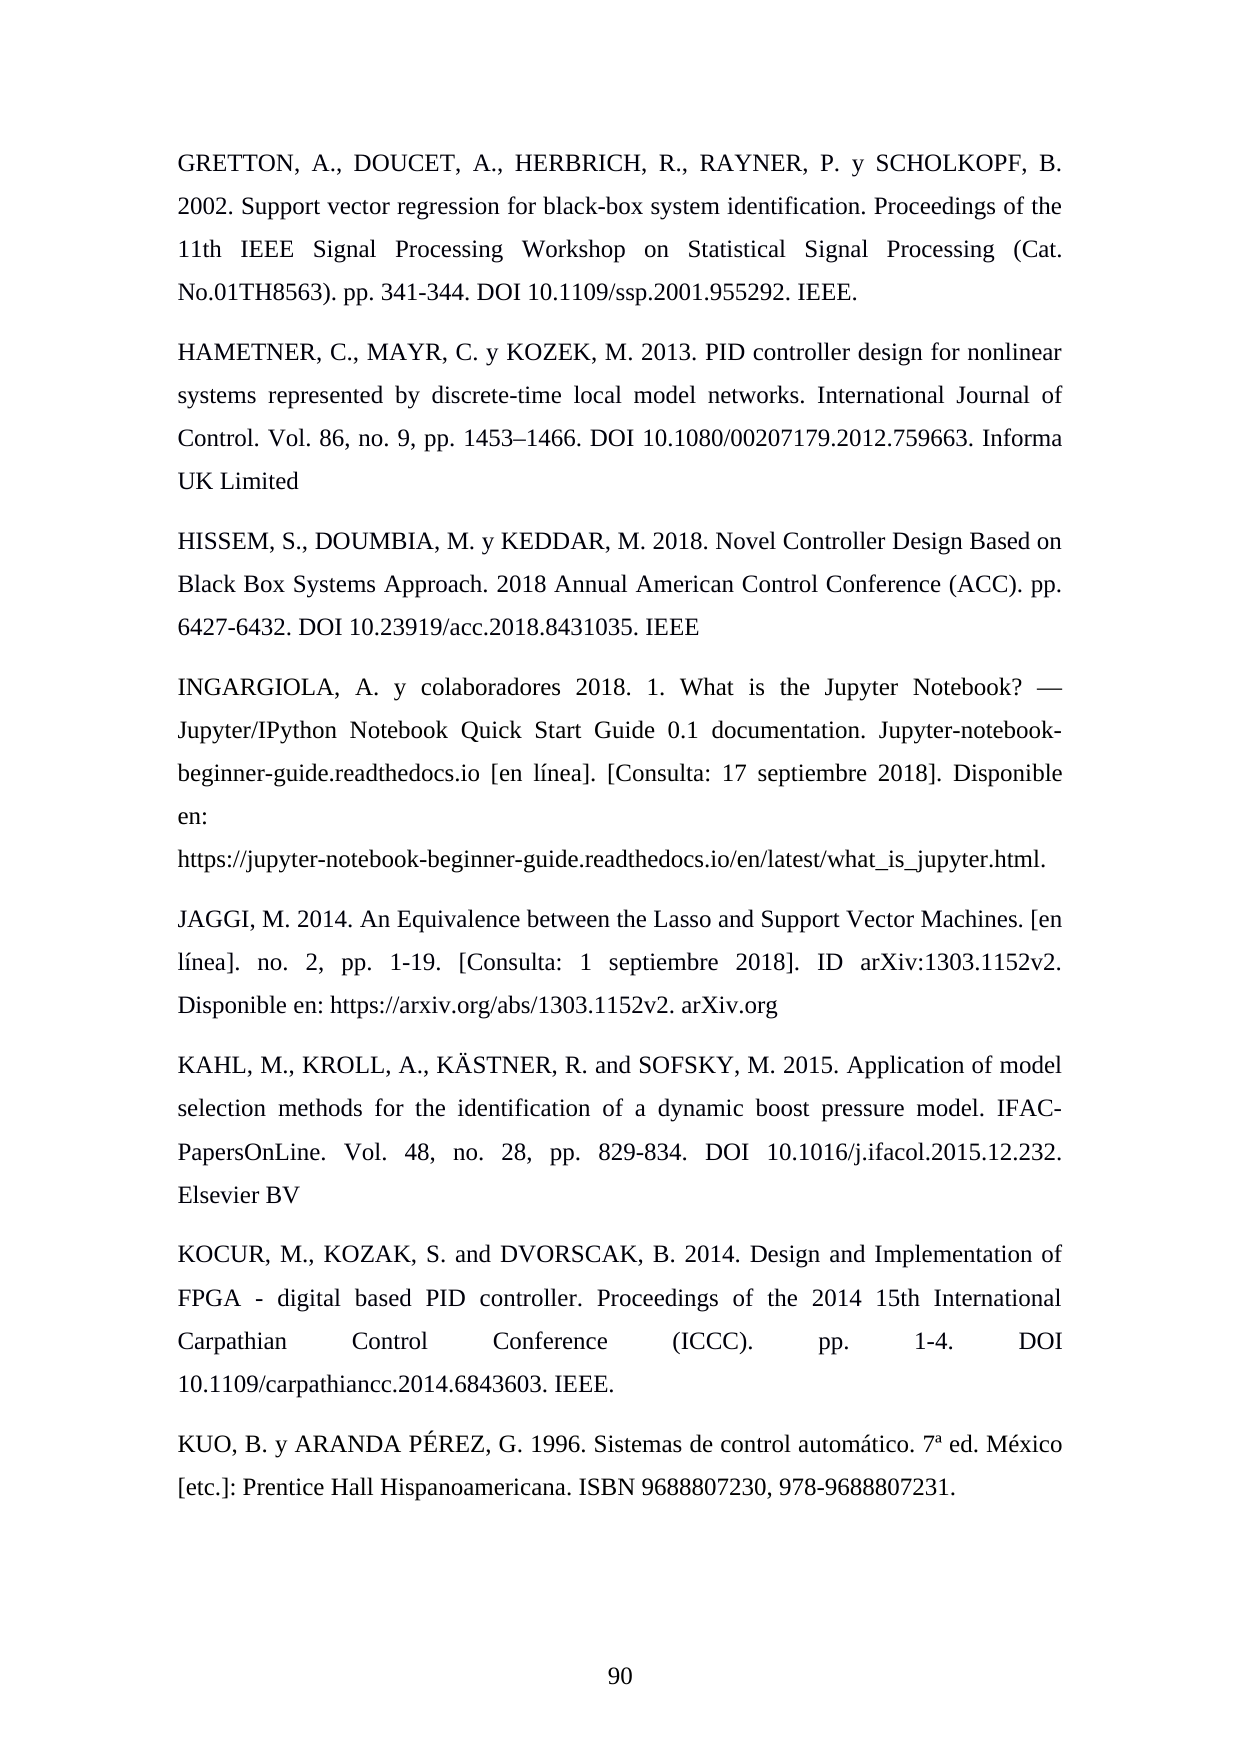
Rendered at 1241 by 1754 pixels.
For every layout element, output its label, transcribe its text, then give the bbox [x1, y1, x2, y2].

text HISSEM, S., DOUMBIA, M. y KEDDAR, M. 2018. Novel Controller Design Based on Black Box Systems Approach. 2018 Annual American Control Conference (ACC). pp. 6427-6432. DOI 10.23919/acc.2018.8431035. IEEE [177, 526, 1063, 641]
text KUO, B. y ARANDA PÉREZ, G. 1996. Sistemas de control automático. 7ª ed. México [etc.]: Prentice Hall Hispanoamericana. ISBN 9688807230, 978-9688807231. [177, 1429, 1063, 1501]
text KOCUR, M., KOZAK, S. and DVORSCAK, B. 2014. Design and Implementation of FPGA - digital based PID controller. Proceedings of the 2014 15th International Carpathian Control Conference (ICCC). pp. 1-4. DOI 10.1109/carpathiancc.2014.6843603. IEEE. [177, 1239, 1063, 1398]
text INGARGIOLA, A. y colaboradores 2018. 1. What is the Jupyter Notebook? — Jupyter/IPython Notebook Quick Start Guide 0.1 documentation. Jupyter-notebook-beginner-guide.readthedocs.io [en línea]. [Consulta: 17 septiembre 2018]. Disponible en: https://jupyter-notebook-beginner-guide.readthedocs.io/en/latest/what_is_jupyter.html. [177, 672, 1063, 873]
text JAGGI, M. 2014. An Equivalence between the Lasso and Support Vector Machines. [en línea]. no. 2, pp. 1-19. [Consulta: 1 septiembre 2018]. ID arXiv:1303.1152v2. Disponible en: https://arxiv.org/abs/1303.1152v2. arXiv.org [177, 904, 1063, 1019]
text HAMETNER, C., MAYR, C. y KOZEK, M. 2013. PID controller design for nonlinear systems represented by discrete-time local model networks. International Journal of Control. Vol. 86, no. 9, pp. 1453–1466. DOI 10.1080/00207179.2012.759663. Informa UK Limited [177, 337, 1063, 495]
text KAHL, M., KROLL, A., KÄSTNER, R. and SOFSKY, M. 2015. Application of model selection methods for the identification of a dynamic boost pressure model. IFAC-PapersOnLine. Vol. 48, no. 28, pp. 829-834. DOI 10.1016/j.ifacol.2015.12.232. Elsevier BV [177, 1050, 1063, 1208]
text GRETTON, A., DOUCET, A., HERBRICH, R., RAYNER, P. y SCHOLKOPF, B. 2002. Support vector regression for black-box system identification. Proceedings of the 11th IEEE Signal Processing Workshop on Statistical Signal Processing (Cat. No.01TH8563). pp. 341-344. DOI 10.1109/ssp.2001.955292. IEEE. [177, 148, 1063, 306]
